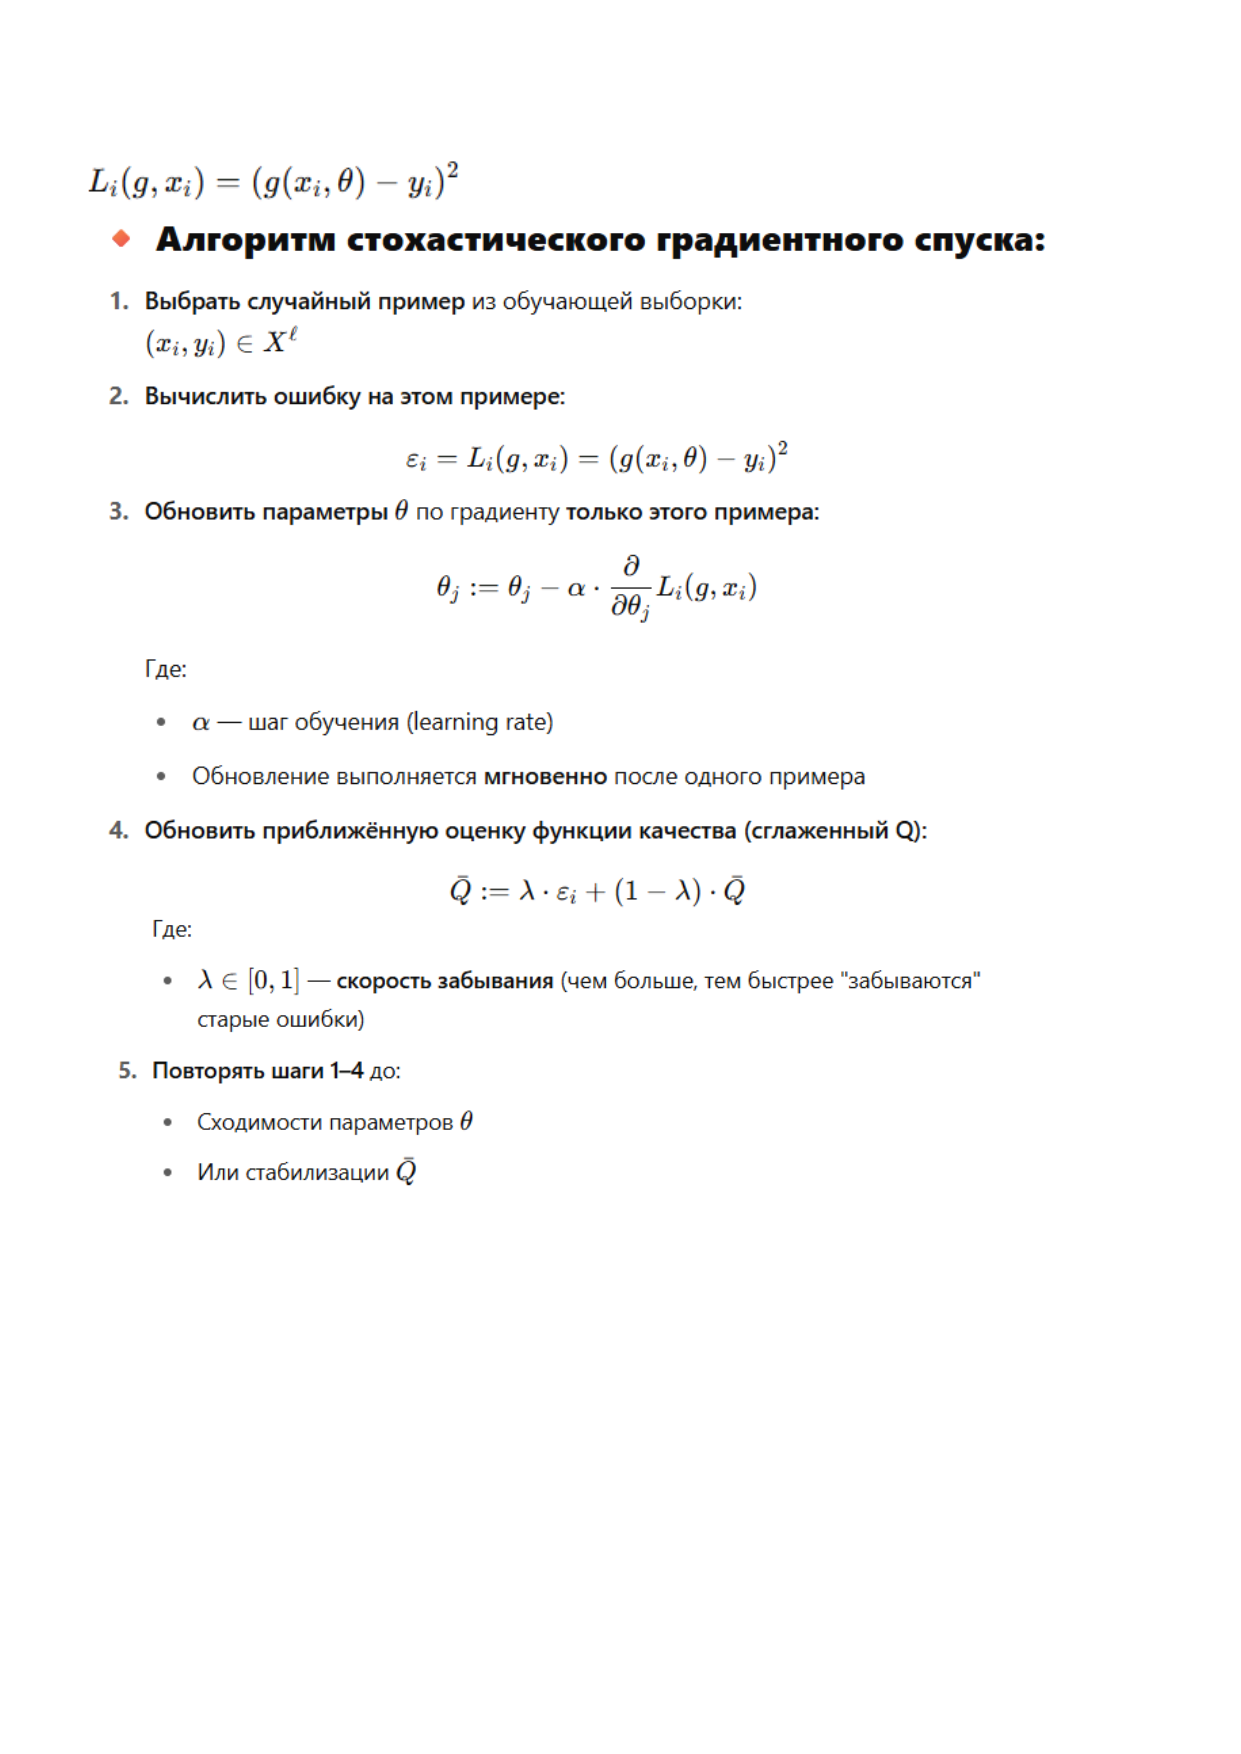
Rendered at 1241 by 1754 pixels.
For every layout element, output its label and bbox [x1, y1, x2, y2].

picture [88, 150, 1053, 1193]
